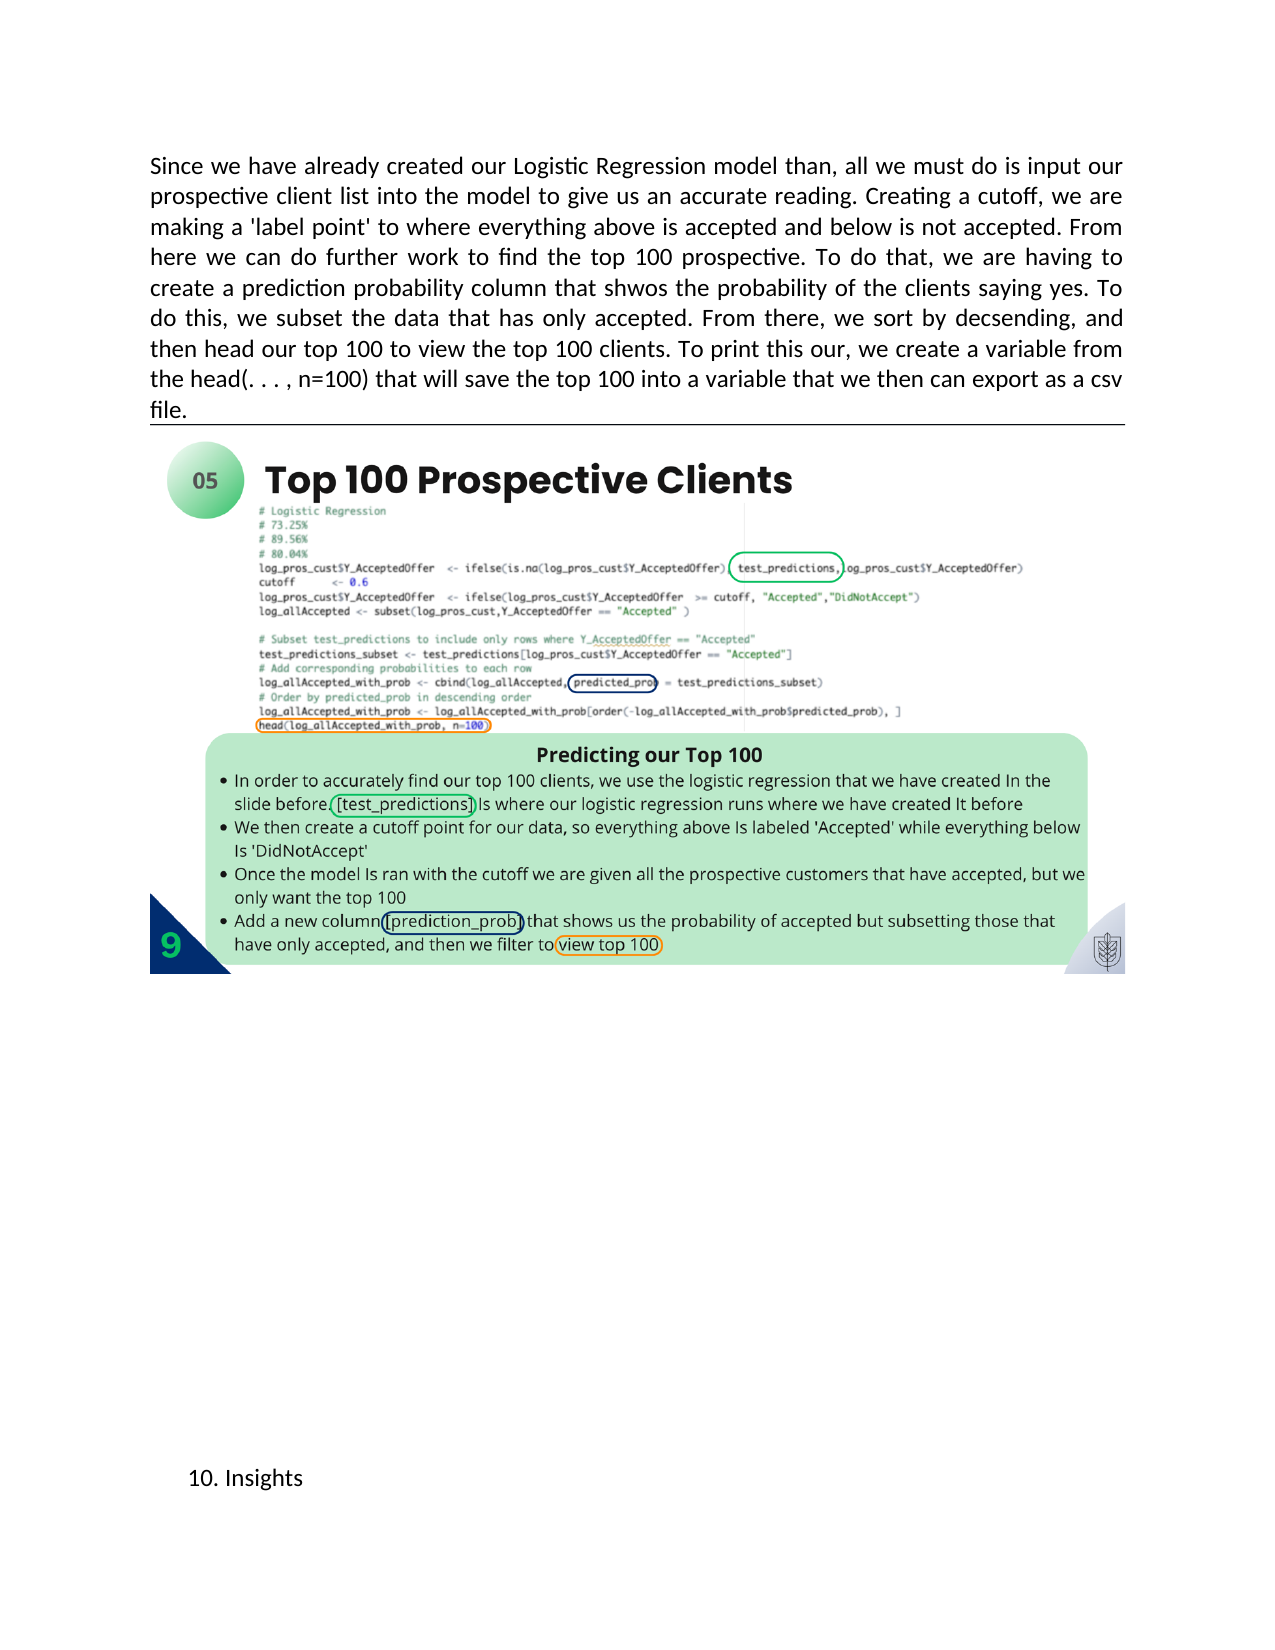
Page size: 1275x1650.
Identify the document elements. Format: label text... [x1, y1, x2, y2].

list Insights [187, 1462, 1125, 1493]
text Since we have already created our Logistic Regression model than, all we must do is input our prospective client list into the model to give us an accurate reading. Creating a cutoff, we are making a 'label point' to where everything above is accepted and below is not accepted. From here we can do further work to find the top 100 prospective. To do that, we are having to create a prediction probability column that shwos the probability of the clients saying yes. To do this, we subset the data that has only accepted. From there, we sort by decsending, and then head our top 100 to view the top 100 clients. To print this our, we create a variable from the head(. . . , n=100) that will save the top 100 into a variable that we then can export as a csv file. [150, 150, 1125, 424]
picture [150, 424, 1125, 974]
